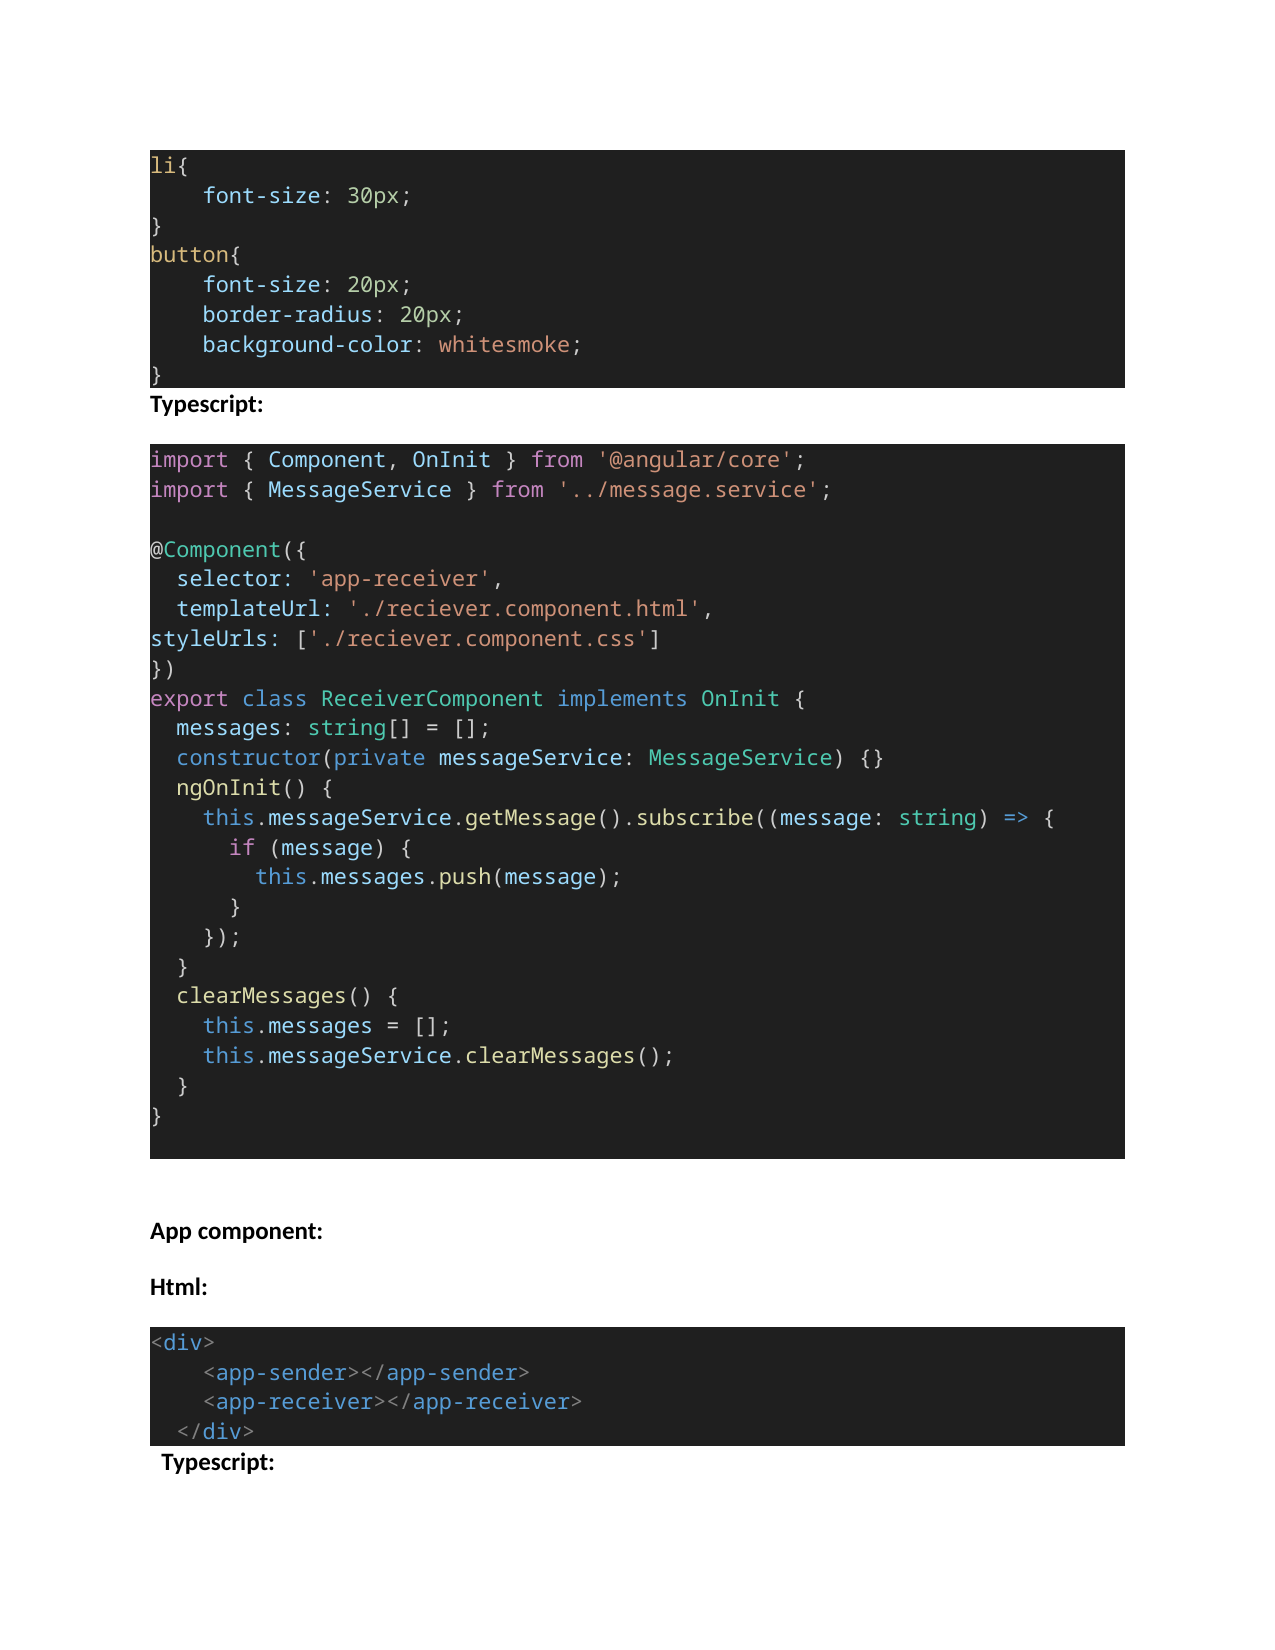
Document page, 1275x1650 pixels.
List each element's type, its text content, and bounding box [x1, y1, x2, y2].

text <app-receiver></app-receiver> [150, 1386, 1125, 1416]
text clearMessages() { [150, 980, 1125, 1010]
text export class ReceiverComponent implements OnInit { [150, 682, 1125, 712]
text }) [150, 653, 1125, 682]
text } [150, 951, 1125, 980]
text button{ [150, 239, 1125, 269]
text } [150, 891, 1125, 921]
text templateUrl: './reciever.component.html', [150, 593, 1125, 623]
text </div> [150, 1416, 1125, 1446]
text Html: [150, 1271, 1125, 1301]
text if (message) { [150, 831, 1125, 861]
text messages: string[] = []; [150, 712, 1125, 742]
text <div> [150, 1327, 1125, 1356]
text this.messageService.clearMessages(); [150, 1040, 1125, 1070]
text ngOnInit() { [150, 772, 1125, 802]
text this.messageService.getMessage().subscribe((message: string) => { [150, 802, 1125, 831]
text border-radius: 20px; [150, 299, 1125, 329]
text this.messages = []; [150, 1010, 1125, 1040]
text } [150, 358, 1125, 388]
text App component: [150, 1215, 1125, 1246]
text constructor(private messageService: MessageService) {} [150, 742, 1125, 772]
text } [150, 209, 1125, 239]
text import { MessageService } from '../message.service'; [150, 474, 1125, 504]
text li{ [150, 150, 1125, 180]
text font-size: 20px; [150, 269, 1125, 299]
text Typescript: [150, 1446, 1125, 1476]
text Typescript: [150, 388, 1125, 419]
text }); [150, 921, 1125, 951]
text import { Component, OnInit } from '@angular/core'; [150, 444, 1125, 474]
text <app-sender></app-sender> [150, 1356, 1125, 1386]
text } [150, 1099, 1125, 1129]
text } [150, 1070, 1125, 1099]
text @Component({ [150, 533, 1125, 563]
text styleUrls: ['./reciever.component.css'] [150, 623, 1125, 653]
text selector: 'app-receiver', [150, 563, 1125, 593]
text this.messages.push(message); [150, 861, 1125, 891]
text font-size: 30px; [150, 180, 1125, 209]
text background-color: whitesmoke; [150, 329, 1125, 358]
